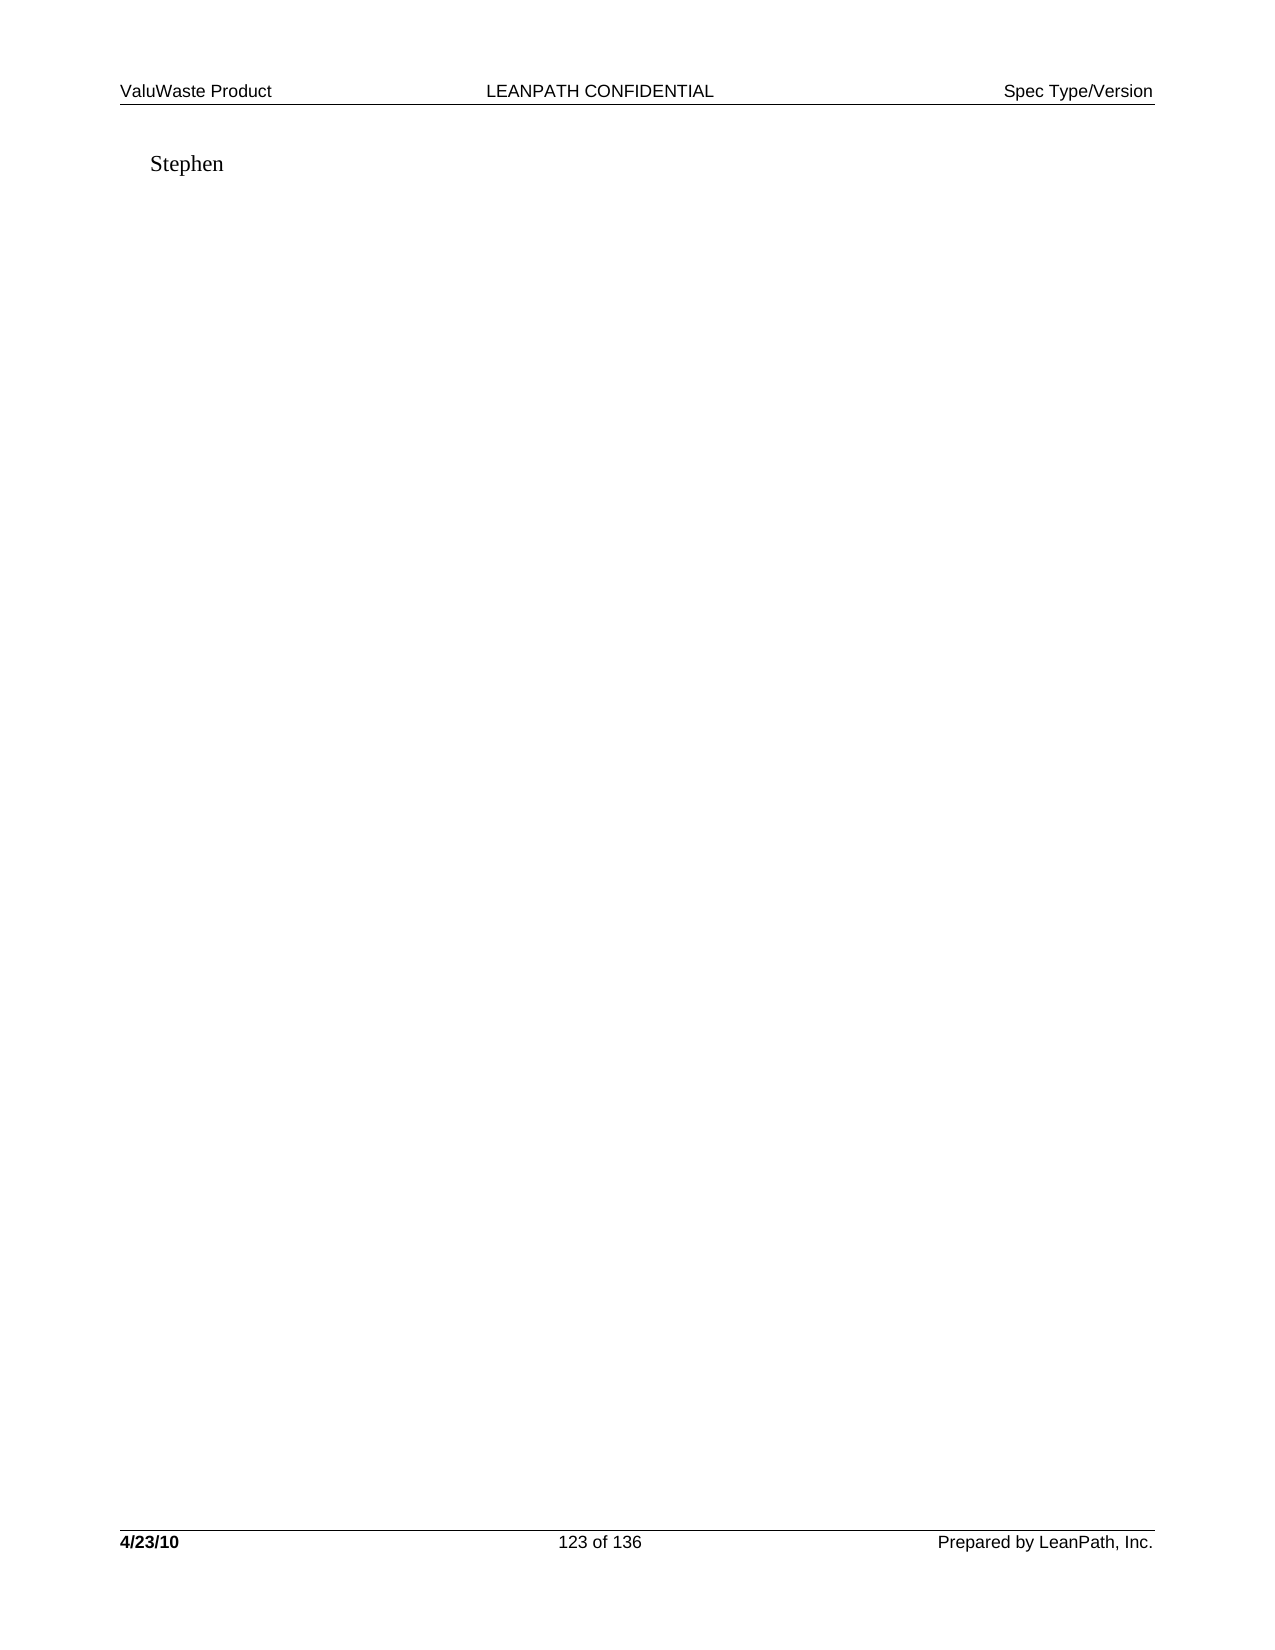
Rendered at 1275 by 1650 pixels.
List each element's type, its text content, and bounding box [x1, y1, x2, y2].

text Stephen [150, 150, 1125, 176]
